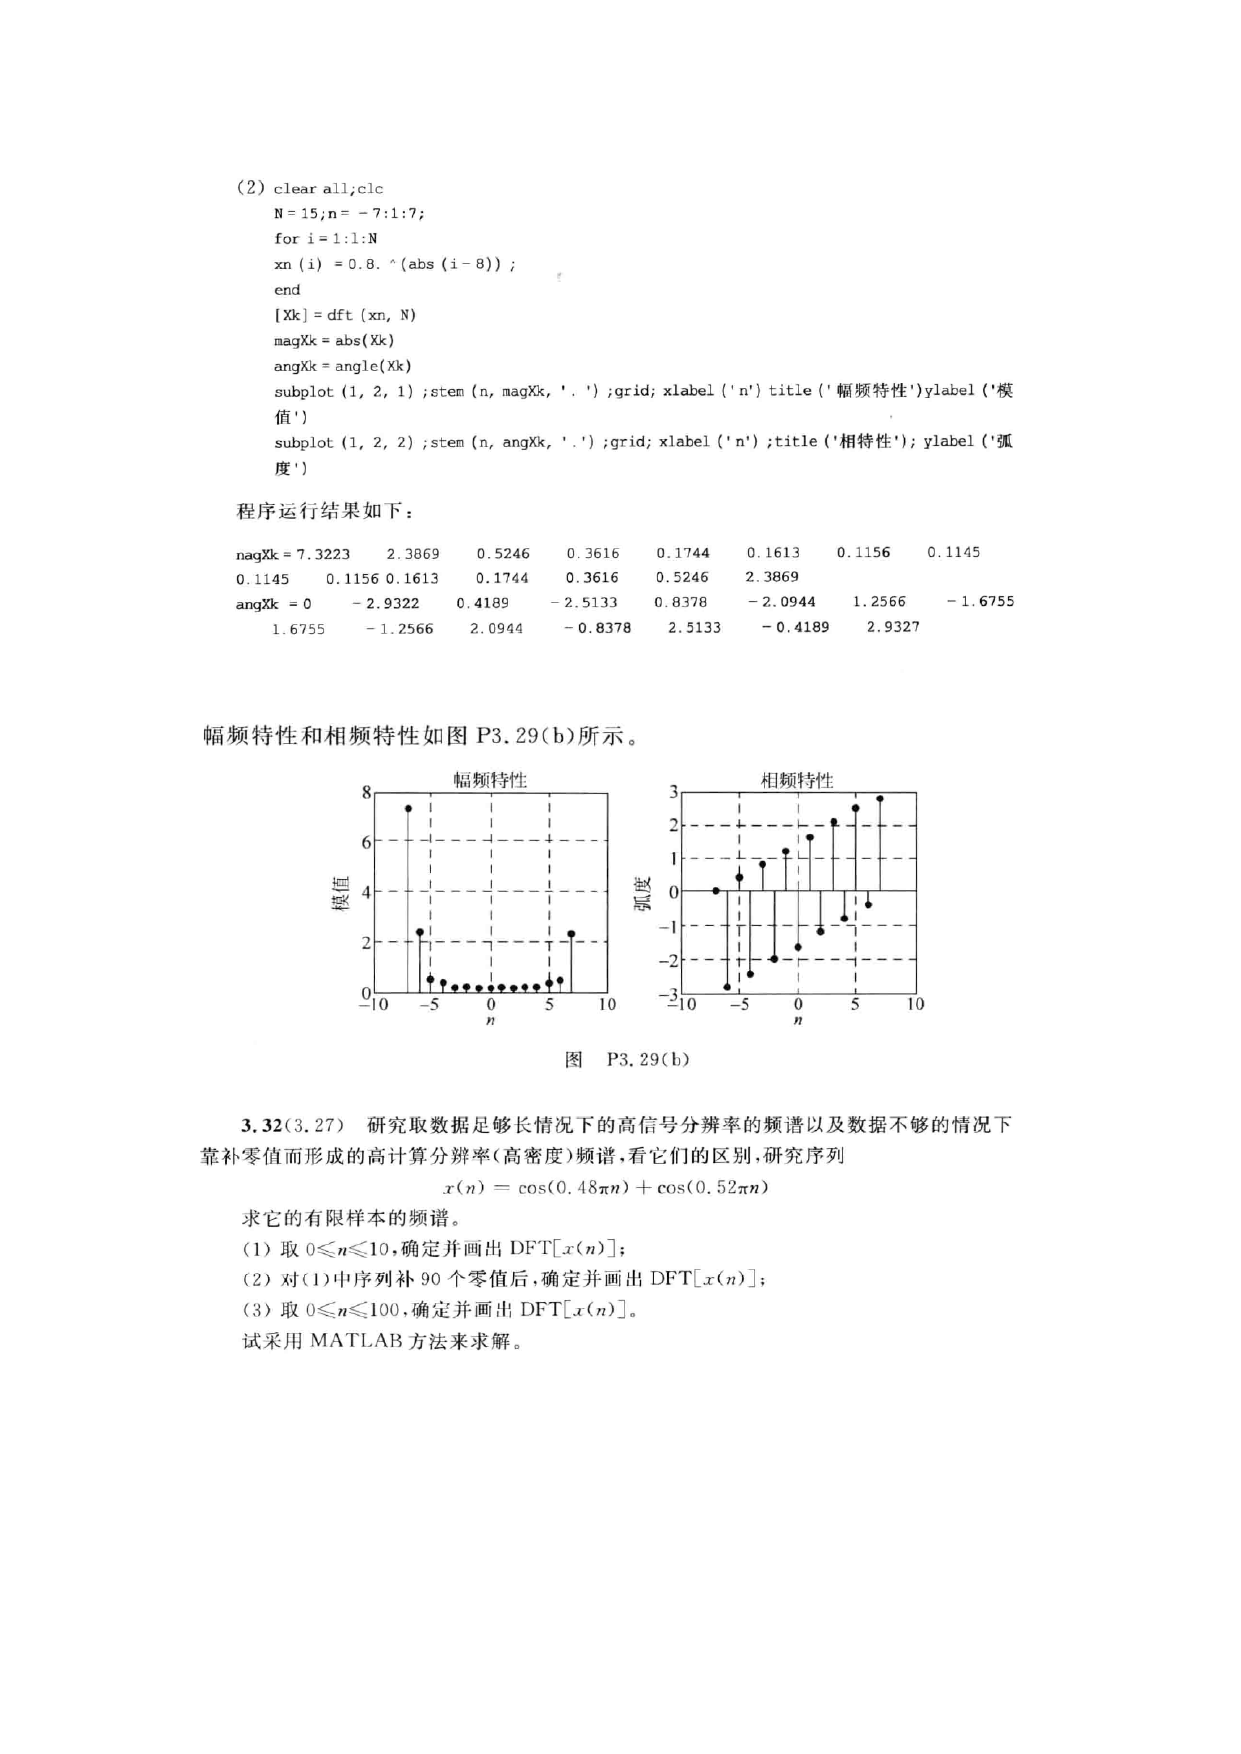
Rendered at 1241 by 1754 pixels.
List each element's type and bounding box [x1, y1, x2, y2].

picture [187, 162, 1053, 687]
picture [187, 714, 1053, 1092]
picture [187, 1104, 1053, 1355]
